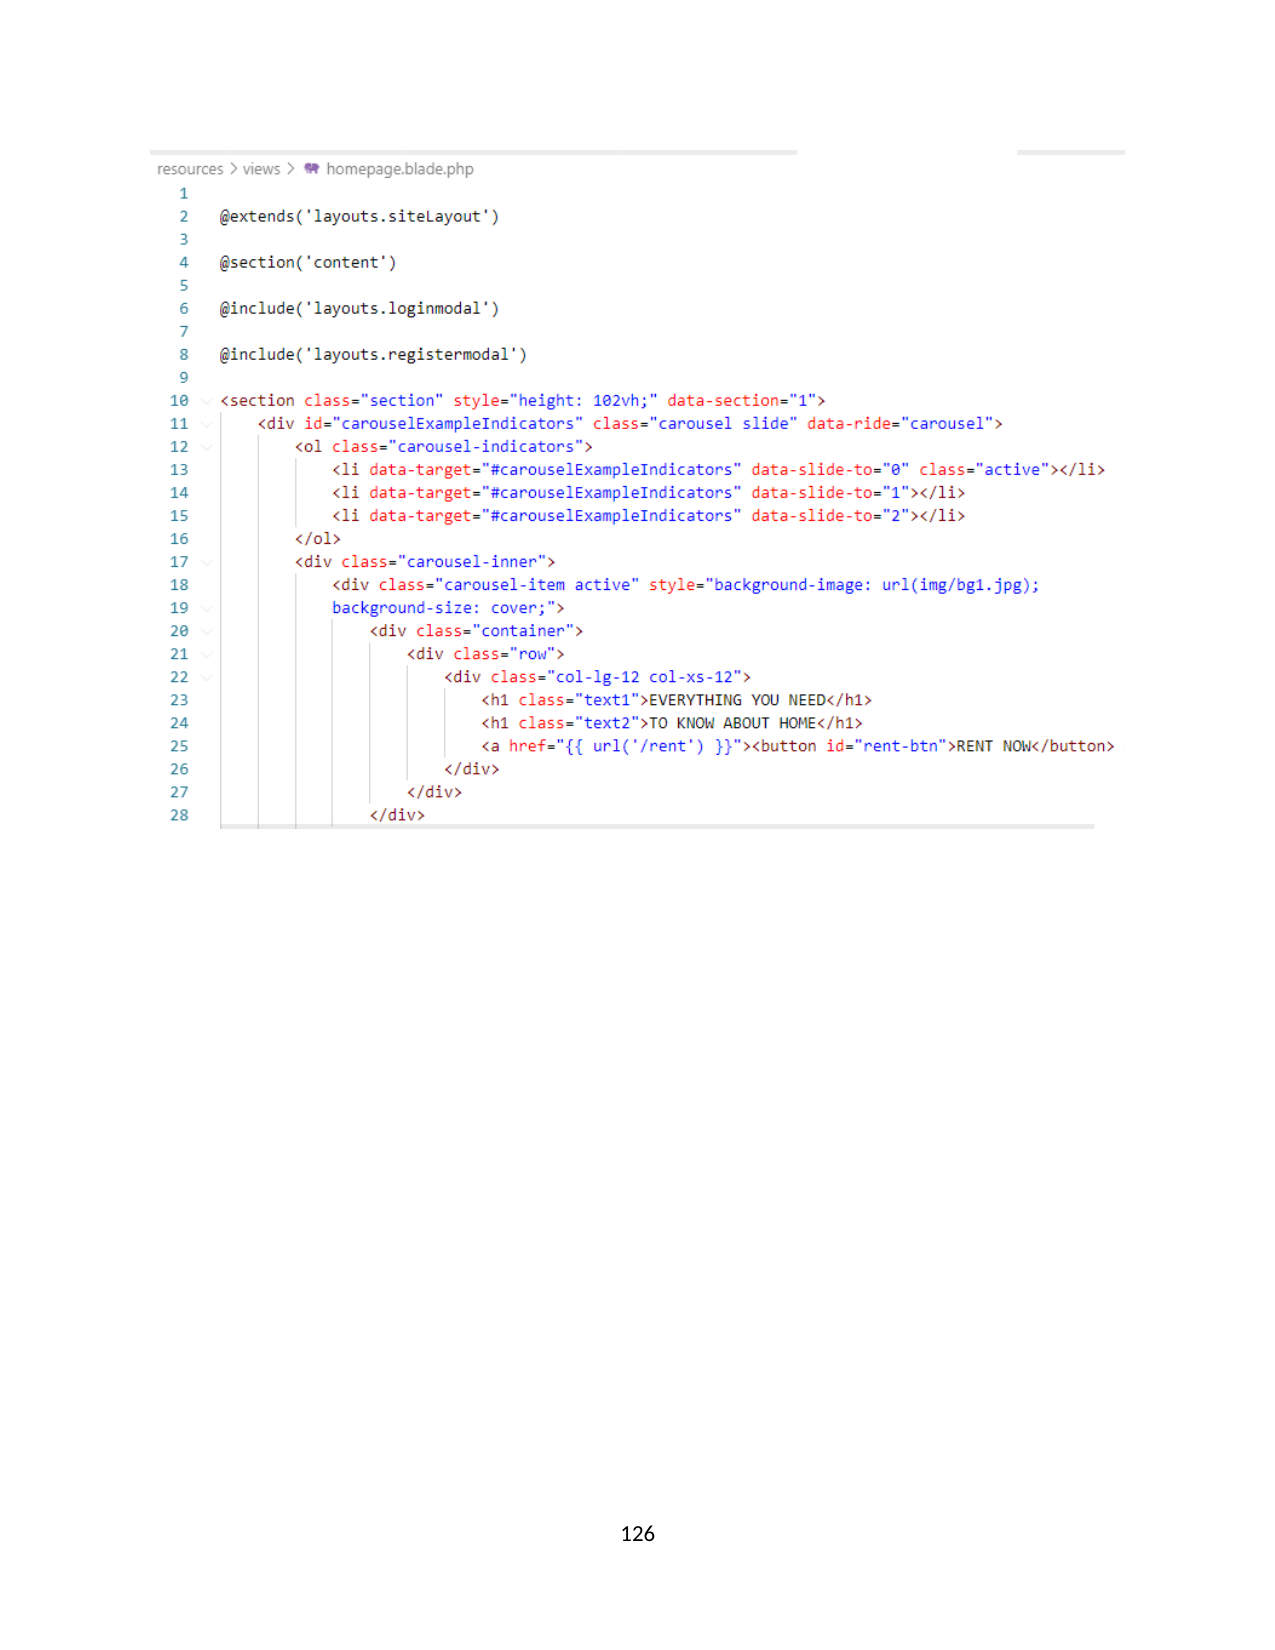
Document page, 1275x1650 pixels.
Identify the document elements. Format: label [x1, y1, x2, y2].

picture [150, 150, 1125, 829]
